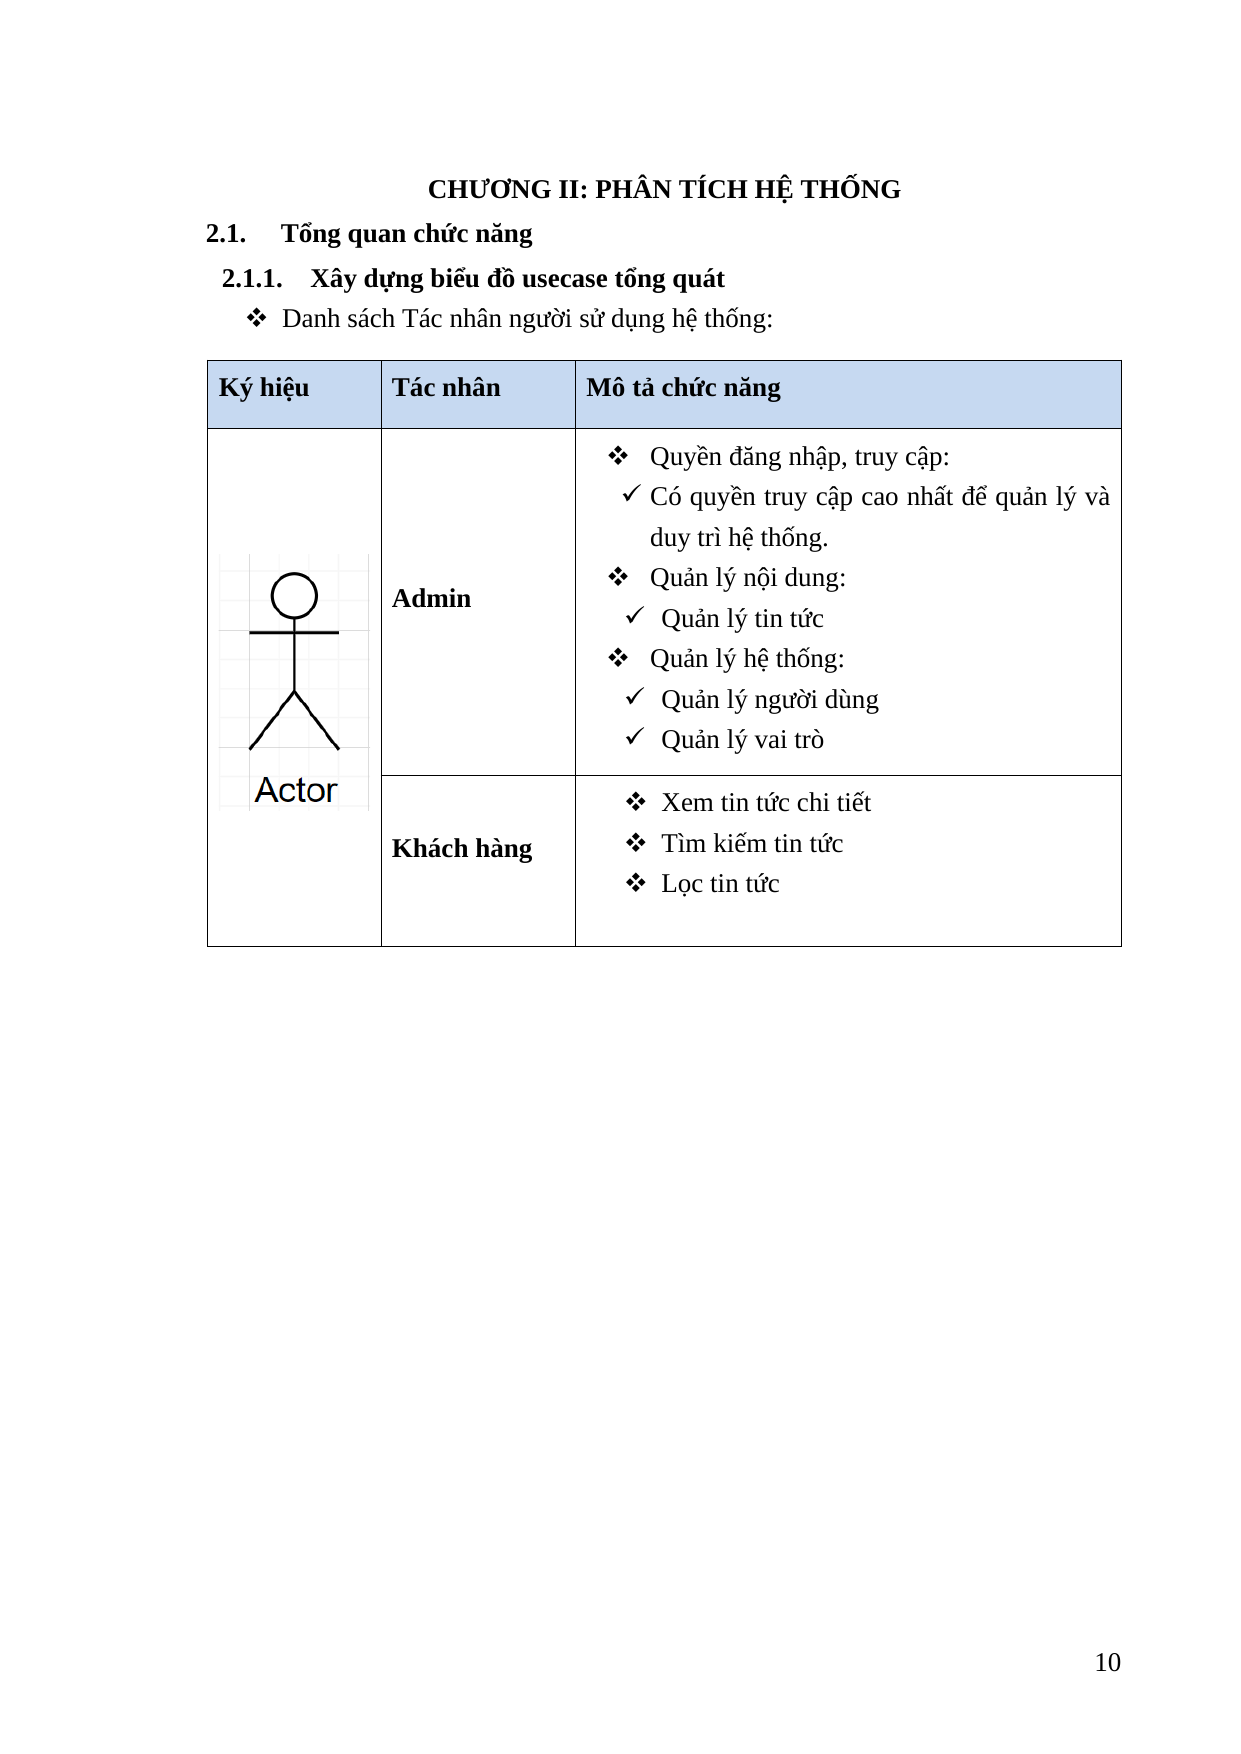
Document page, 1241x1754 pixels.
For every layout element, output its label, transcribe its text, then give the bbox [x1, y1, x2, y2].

table_cell [208, 429, 381, 946]
table_header Mô tả chức năng [576, 361, 1121, 428]
subtitle CHƯƠNG II: PHÂN TÍCH HỆ THỐNG [207, 173, 1122, 204]
table_header Ký hiệu [208, 361, 381, 428]
table_cell Admin [382, 429, 575, 774]
picture [218, 554, 371, 811]
list Danh sách Tác nhân người sử dụng hệ thống: [244, 302, 1122, 333]
table_cell Xem tin tức chi tiết Tìm kiếm tin tức Lọc tin tức [576, 776, 1121, 946]
subtitle Xây dựng biểu đồ usecase tổng quát [222, 262, 1122, 293]
subtitle Tổng quan chức năng [206, 217, 1122, 248]
table_header Tác nhân [382, 361, 575, 428]
table_cell Quyền đăng nhập, truy cập: Có quyền truy cập cao nhất để quản lý và duy trì hệ thống. Quản lý nội dung: Quản lý tin tức Quản lý hệ thống: Quản lý người dùng Quản lý vai trò [576, 429, 1121, 774]
table_cell Khách hàng [382, 776, 575, 946]
